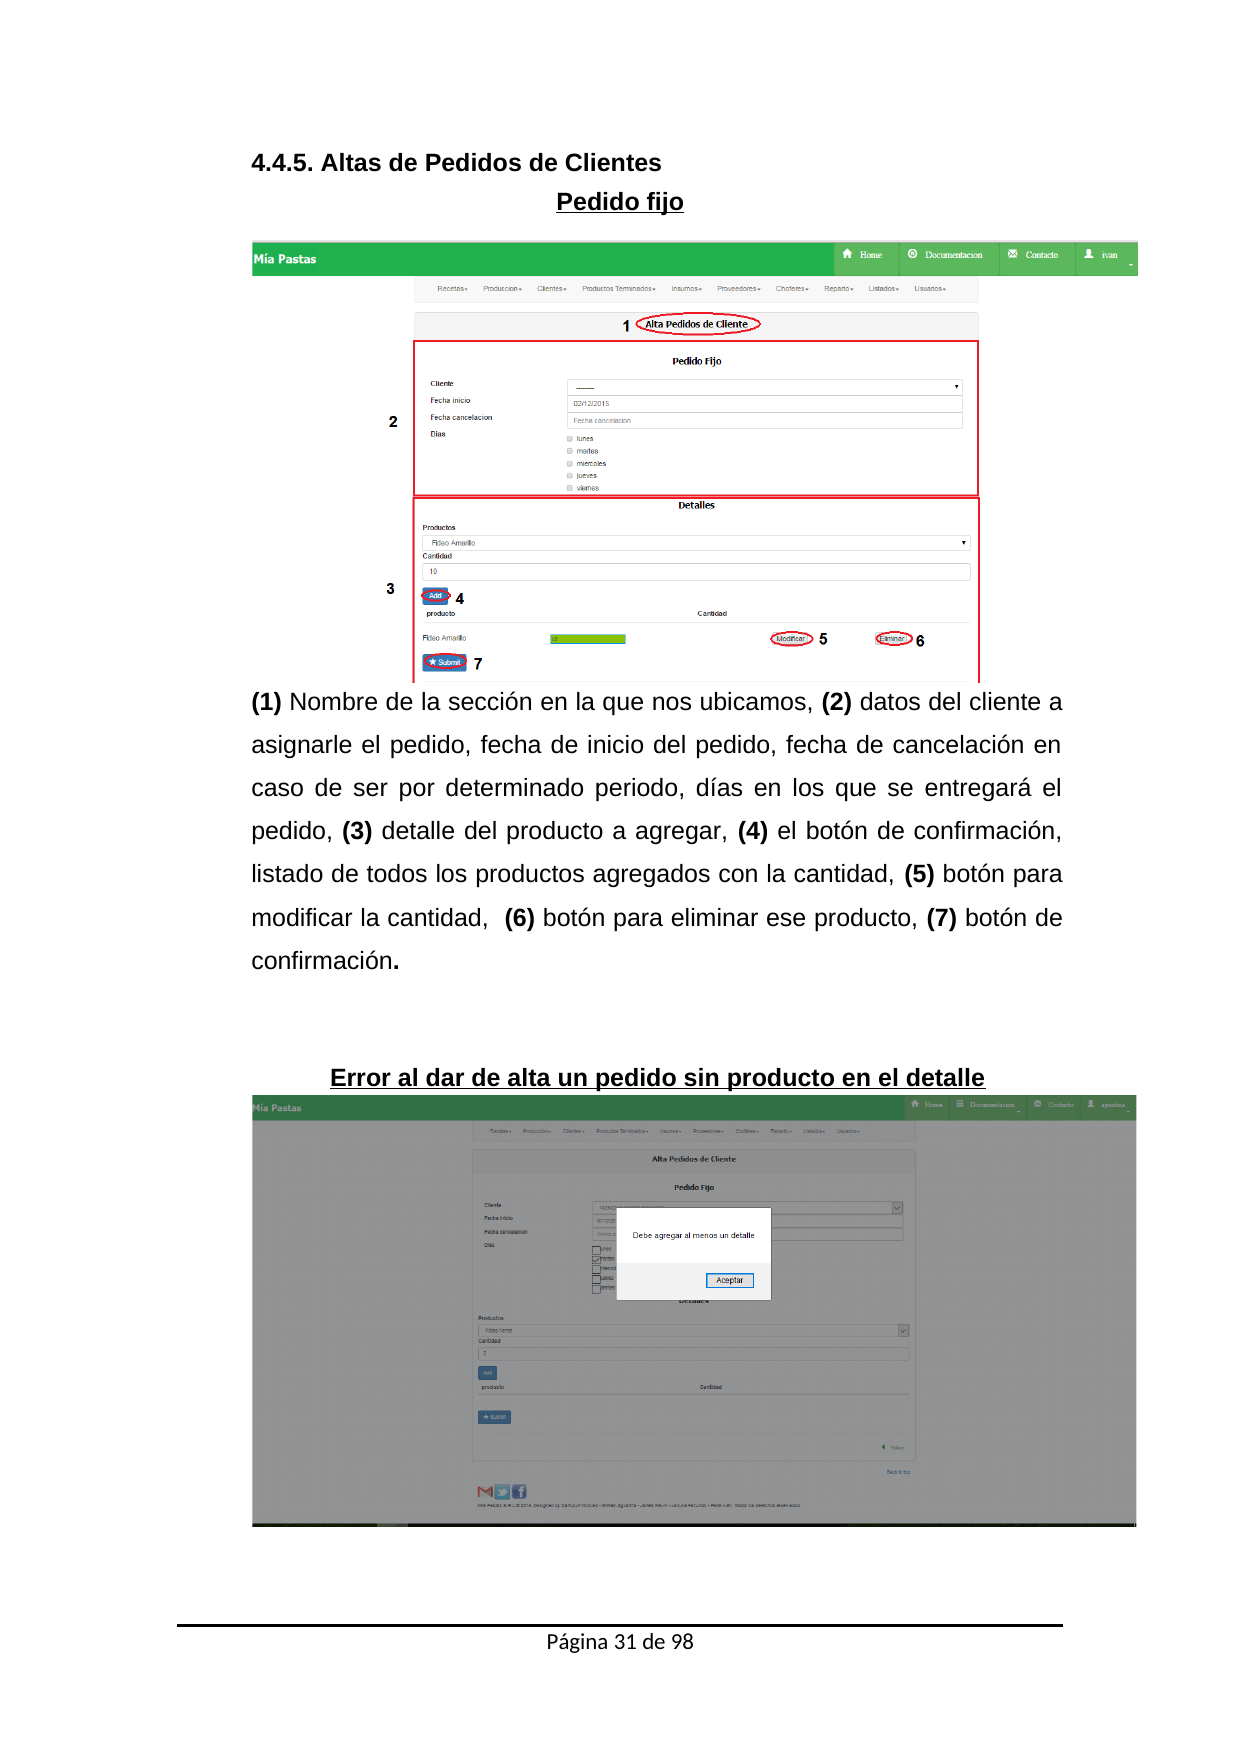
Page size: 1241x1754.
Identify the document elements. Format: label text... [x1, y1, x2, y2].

subtitle 4.4.5. Altas de Pedidos de Clientes [177, 148, 1063, 176]
text (1) Nombre de la sección en la que nos ubicamos, (2) datos del cliente a asignarle el pedido, fecha de inicio del pedido, fecha de cancelación en caso de ser por determinado periodo, días en los que se entregará el pedido, (3) detalle del producto a agregar, (4) el botón de confirmación, listado de todos los productos agregados con la cantidad, (5) botón para modificar la cantidad, (6) botón para eliminar ese producto, (7) botón de confirmación. [251, 687, 1063, 974]
list Error al dar de alta un pedido sin producto en el detalle [252, 1063, 1063, 1091]
picture [252, 1095, 1137, 1527]
text Pedido fijo [177, 187, 1063, 216]
picture [252, 240, 1138, 683]
